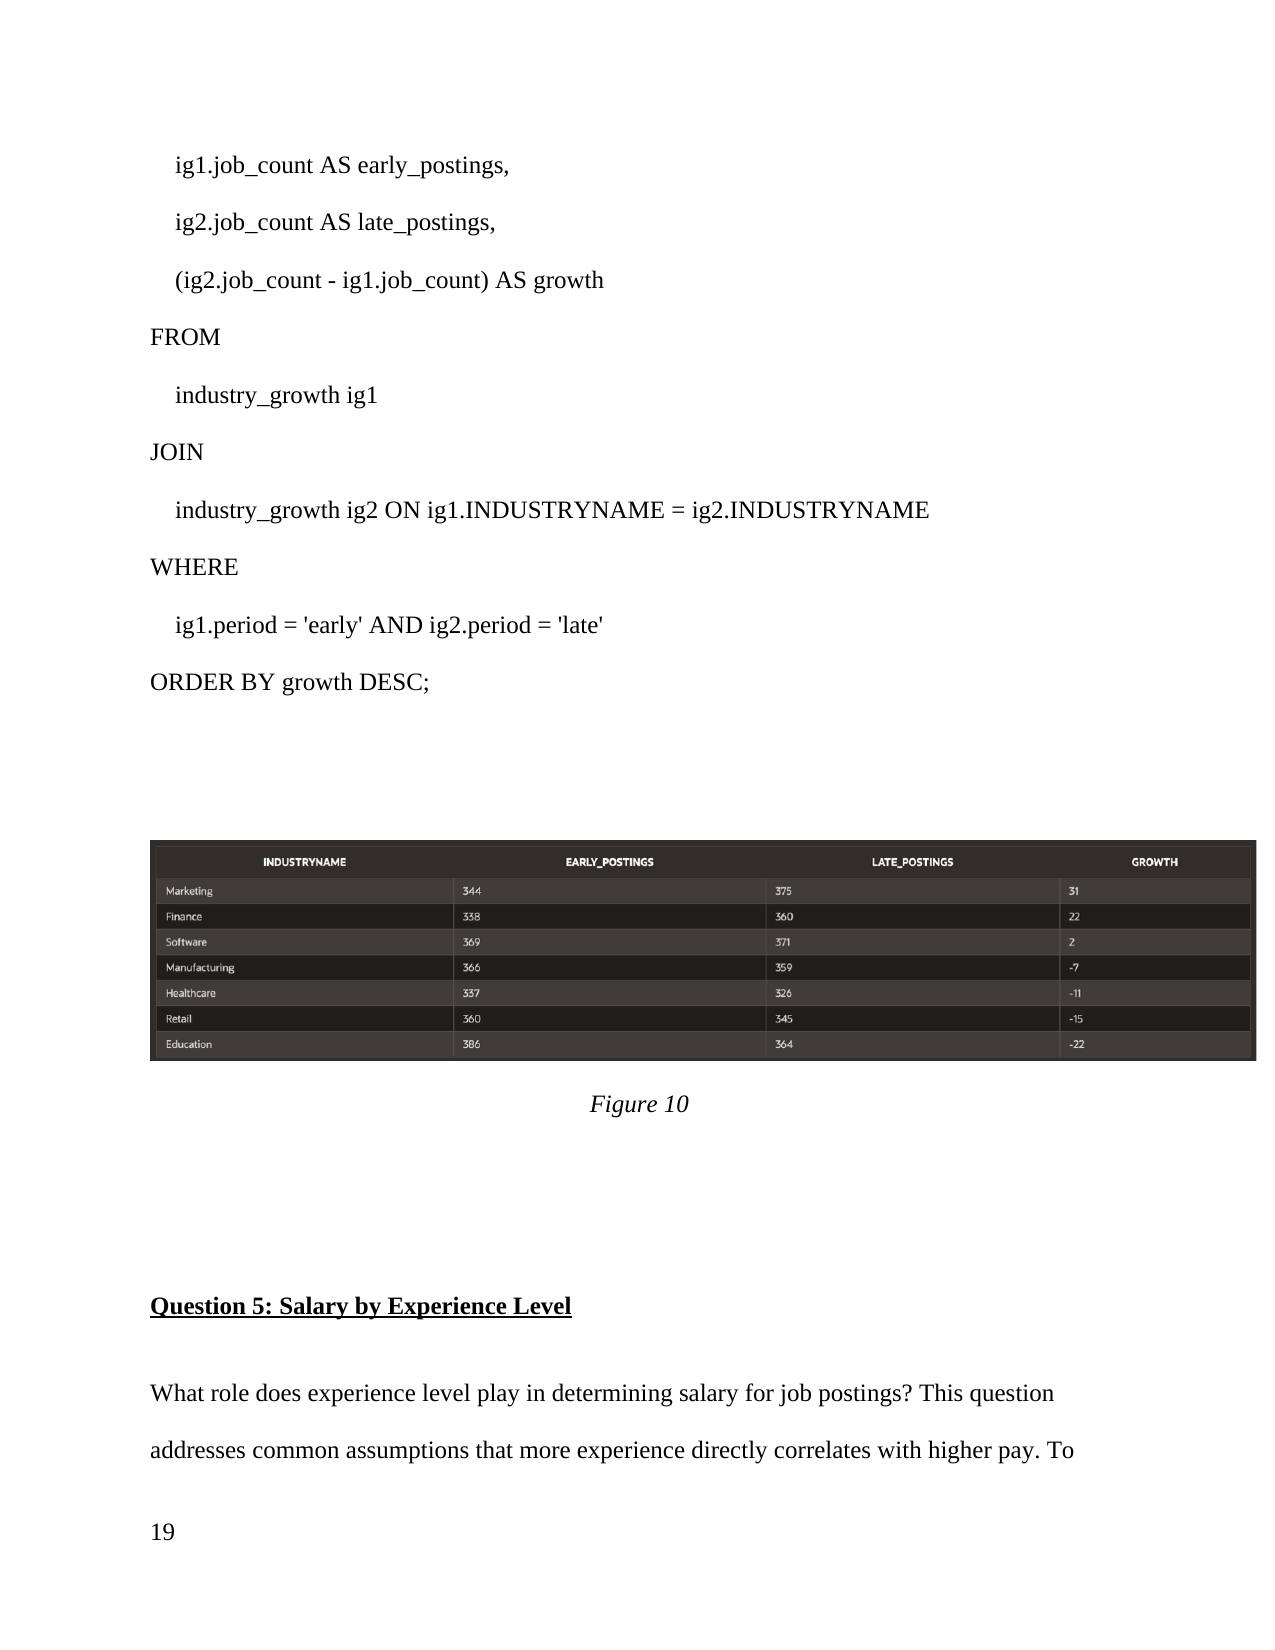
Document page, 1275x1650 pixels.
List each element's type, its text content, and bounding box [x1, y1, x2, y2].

text (ig2.job_count - ig1.job_count) AS growth [150, 265, 1125, 294]
picture [150, 840, 1257, 1061]
text ig2.job_count AS late_postings, [150, 207, 1125, 236]
text FROM [150, 322, 1125, 351]
text WHERE [150, 552, 1125, 581]
text ig1.period = 'early' AND ig2.period = 'late' [150, 610, 1125, 639]
text Question 5: Salary by Experience Level [150, 1291, 1125, 1320]
text Figure 10 [150, 1089, 1125, 1118]
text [150, 1378, 1125, 1464]
text ORDER BY growth DESC; [150, 667, 1125, 696]
text ig1.job_count AS early_postings, [150, 150, 1125, 179]
text JOIN [150, 437, 1125, 466]
text industry_growth ig2 ON ig1.INDUSTRYNAME = ig2.INDUSTRYNAME [150, 495, 1125, 524]
text industry_growth ig1 [150, 380, 1125, 409]
